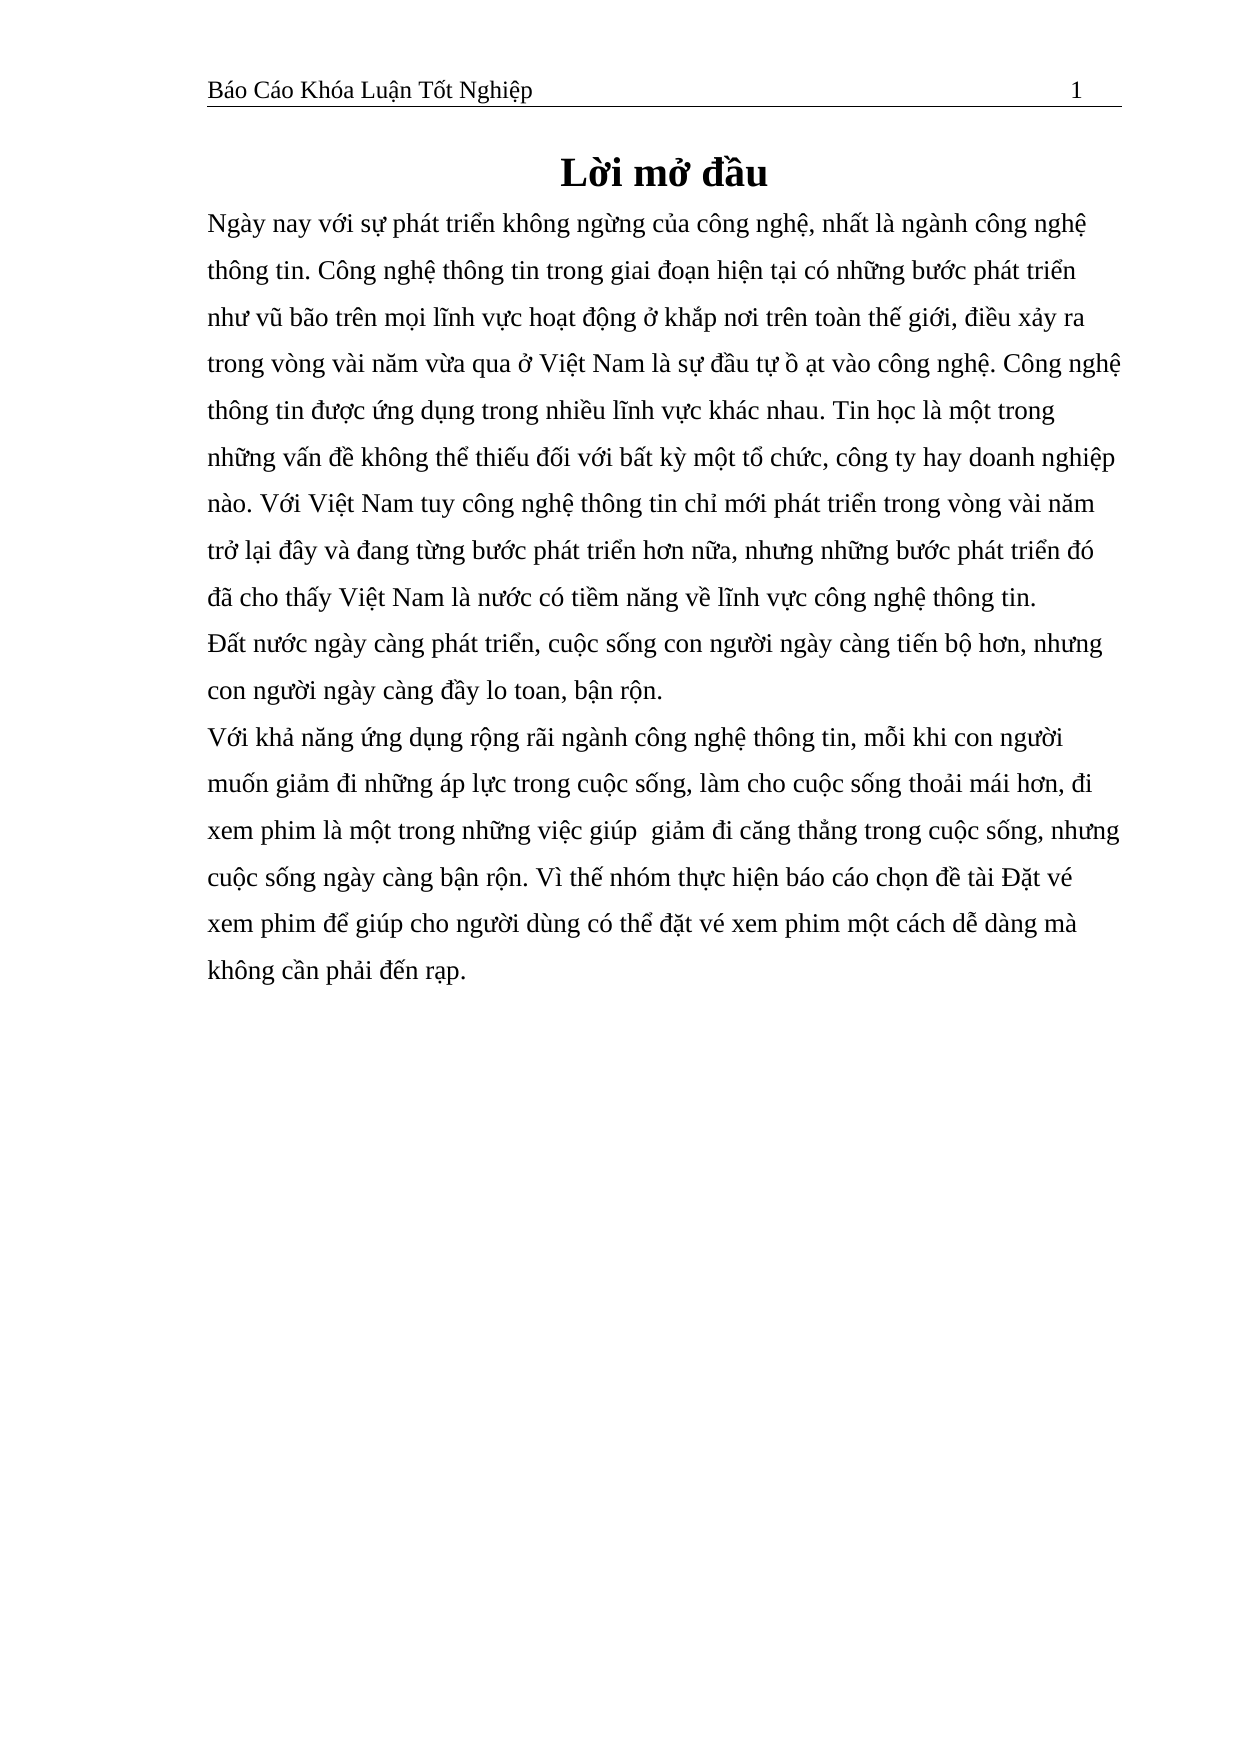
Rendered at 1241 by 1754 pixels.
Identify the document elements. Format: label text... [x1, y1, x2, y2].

text Với khả năng ứng dụng rộng rãi ngành công nghệ thông tin, mỗi khi con người muốn giảm đi những áp lực trong cuộc sống, làm cho cuộc sống thoải mái hơn, đi xem phim là một trong những việc giúp giảm đi căng thẳng trong cuộc sống, nhưng cuộc sống ngày càng bận rộn. Vì thế nhóm thực hiện báo cáo chọn đề tài Đặt vé xem phim để giúp cho người dùng có thể đặt vé xem phim một cách dễ dàng mà không cần phải đến rạp. [207, 721, 1122, 985]
subtitle Lời mở đầu [207, 147, 1122, 195]
text Ngày nay với sự phát triển không ngừng của công nghệ, nhất là ngành công nghệ thông tin. Công nghệ thông tin trong giai đoạn hiện tại có những bước phát triển như vũ bão trên mọi lĩnh vực hoạt động ở khắp nơi trên toàn thế giới, điều xảy ra trong vòng vài năm vừa qua ở Việt Nam là sự đầu tự ồ ạt vào công nghệ. Công nghệ thông tin được ứng dụng trong nhiều lĩnh vực khác nhau. Tin học là một trong những vấn đề không thể thiếu đối với bất kỳ một tổ chức, công ty hay doanh nghiệp nào. Với Việt Nam tuy công nghệ thông tin chỉ mới phát triển trong vòng vài năm trở lại đây và đang từng bước phát triển hơn nữa, nhưng những bước phát triển đó đã cho thấy Việt Nam là nước có tiềm năng về lĩnh vực công nghệ thông tin. [207, 207, 1122, 612]
text Đất nước ngày càng phát triển, cuộc sống con người ngày càng tiến bộ hơn, nhưng con người ngày càng đầy lo toan, bận rộn. [207, 627, 1122, 705]
